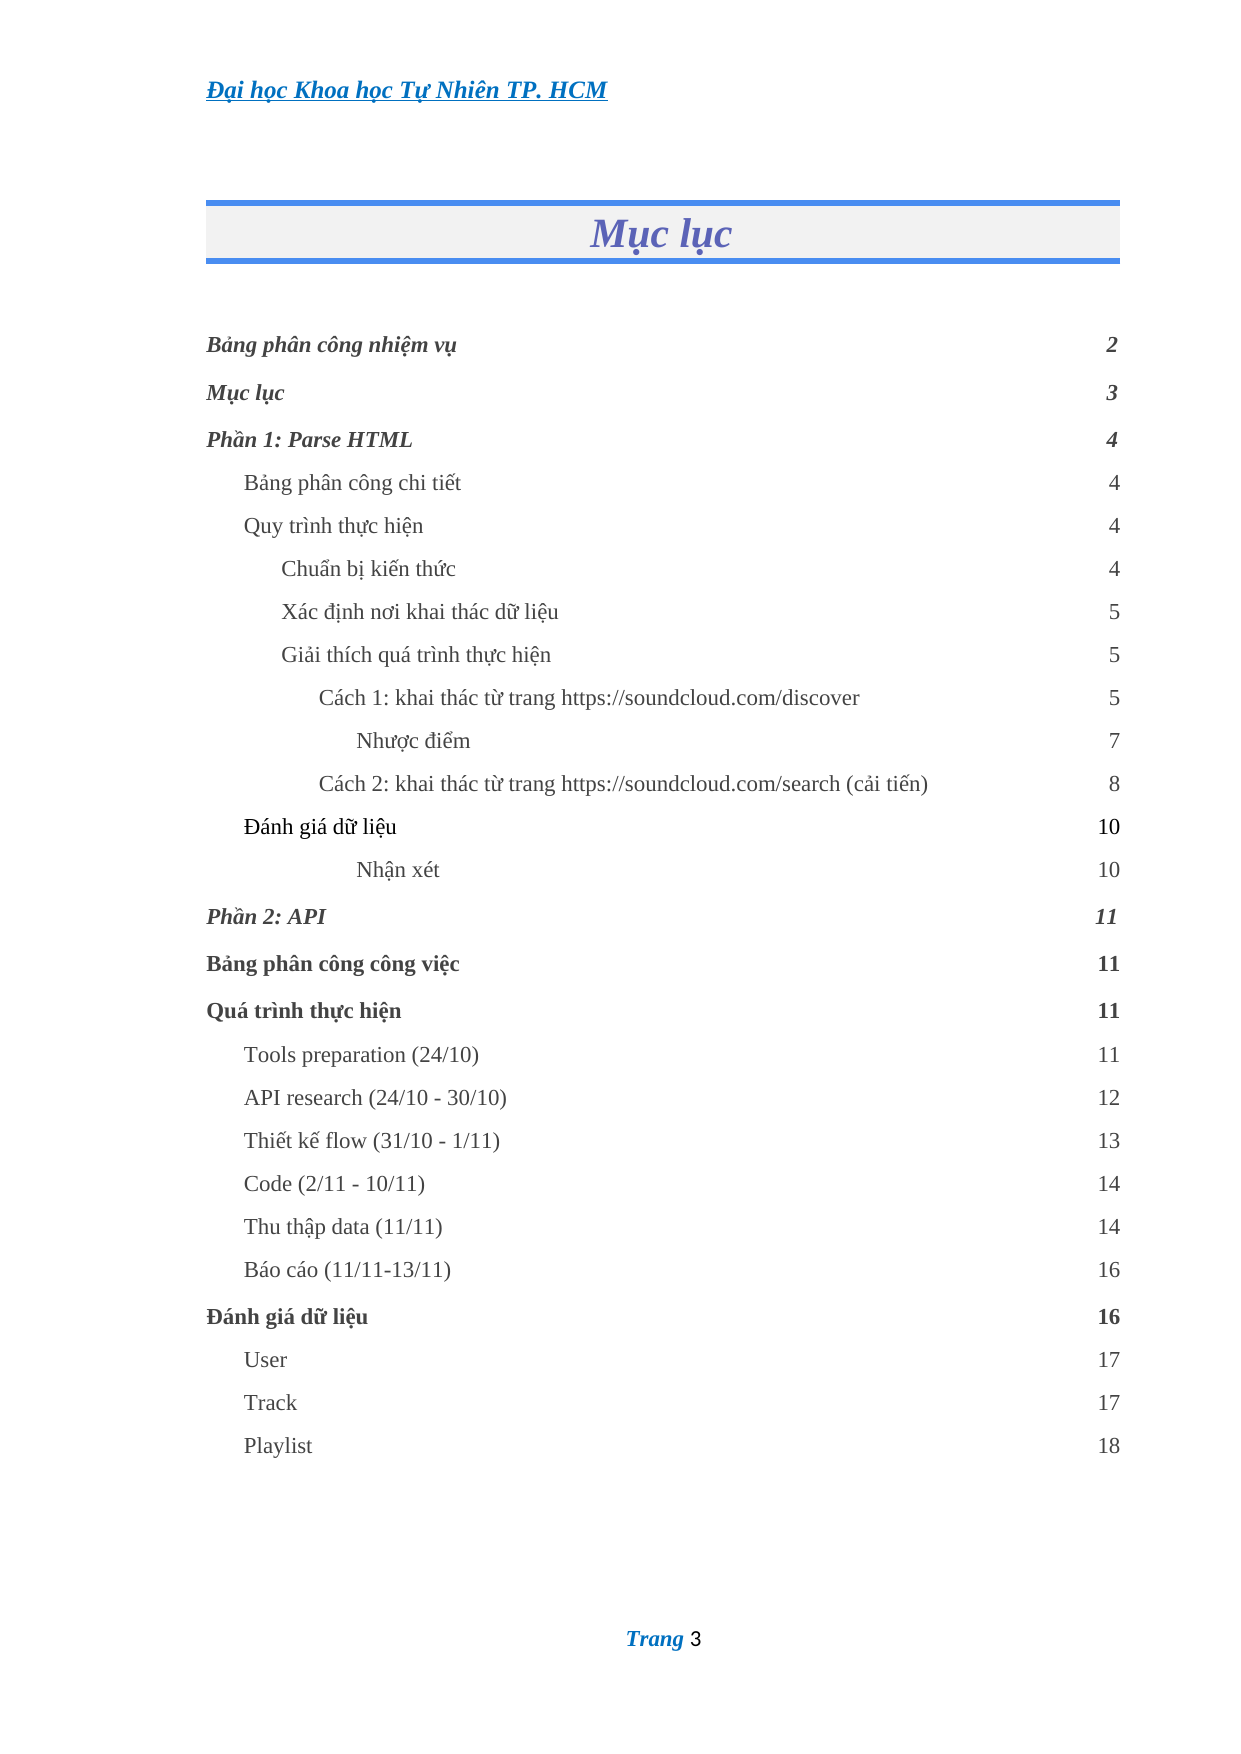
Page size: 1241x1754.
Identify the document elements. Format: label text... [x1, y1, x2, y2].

subtitle Mục lục [206, 206, 1120, 258]
